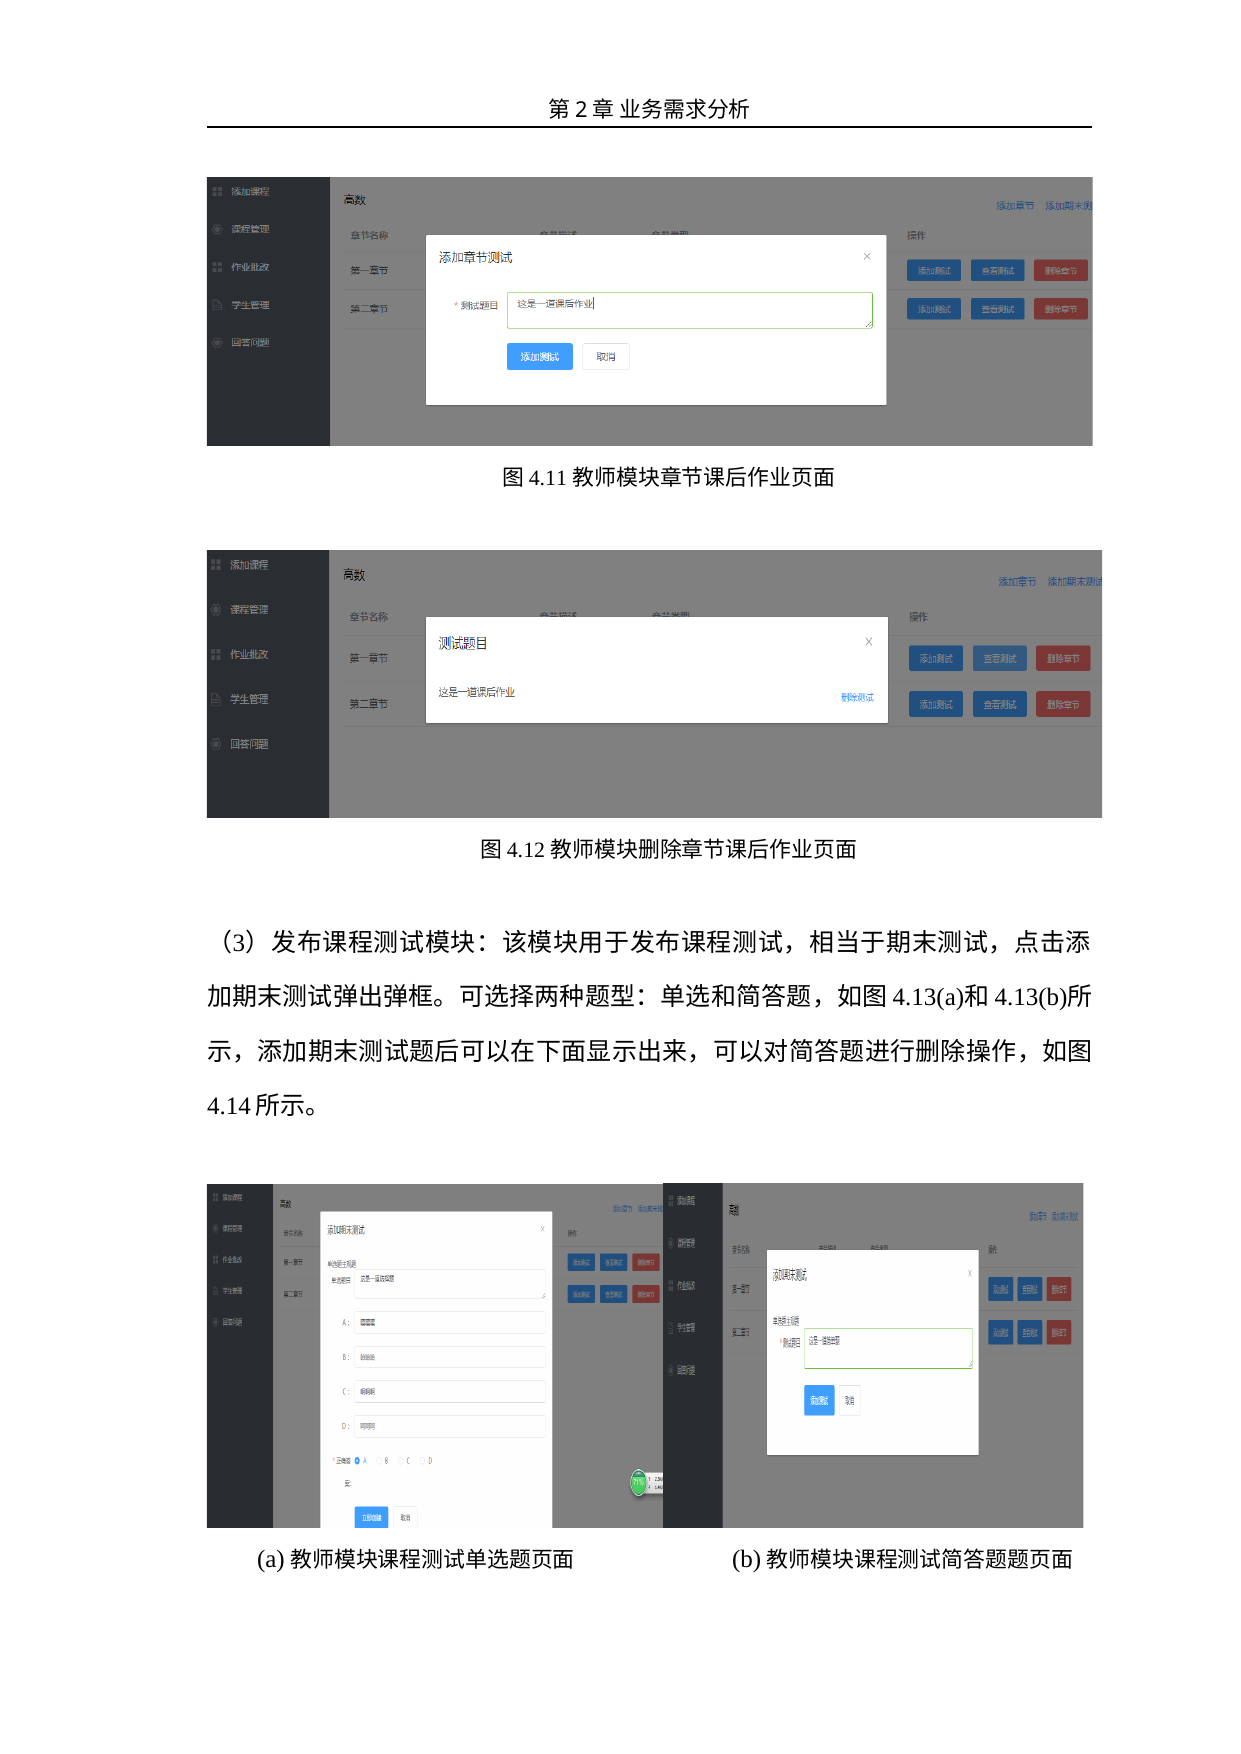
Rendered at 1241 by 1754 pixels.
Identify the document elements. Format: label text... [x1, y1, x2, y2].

picture [206, 177, 1093, 446]
text （3）发布课程测试模块：该模块用于发布课程测试，相当于期末测试，点击添加期末测试弹出弹框。可选择两种题型：单选和简答题，如图4.13(a)和4.13(b)所示，添加期末测试题后可以在下面显示出来，可以对简答题进行删除操作，如图4.14所示。 [207, 922, 1092, 1122]
list 图4.11 教师模块章节课后作业页面 [244, 460, 1092, 491]
picture [206, 550, 1103, 818]
text (a) 教师模块课程测试单选题页面 (b) 教师模块课程测试简答题题页面 [207, 1542, 1092, 1574]
picture [206, 1183, 1084, 1528]
list 图4.12 教师模块删除章节课后作业页面 [244, 832, 1092, 863]
